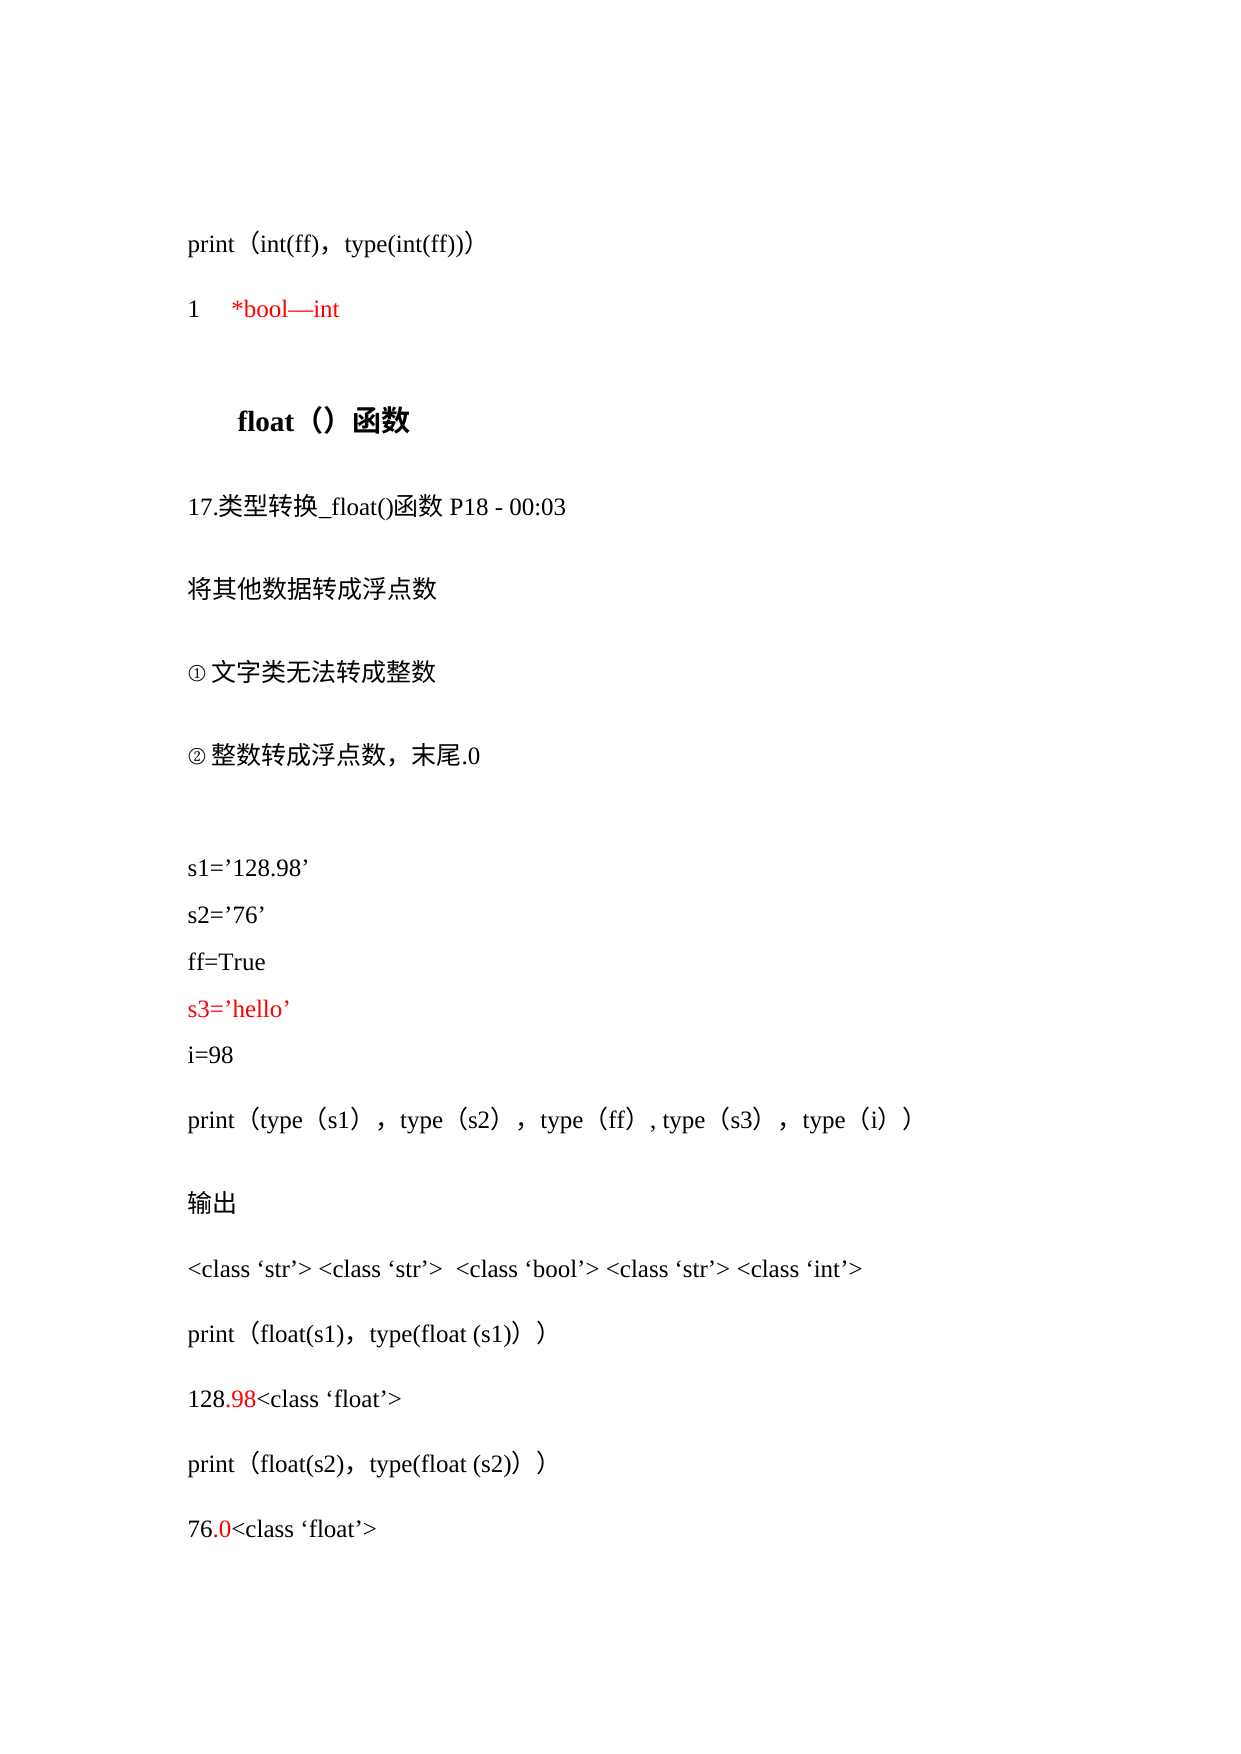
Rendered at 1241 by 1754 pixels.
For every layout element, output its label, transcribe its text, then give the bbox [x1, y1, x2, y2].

text print（float(s2)，type(float (s2)）） [187, 1429, 1053, 1494]
text print（int(ff)，type(int(ff))） [187, 209, 1053, 274]
text ff=True [187, 945, 1053, 977]
text s3=’hello’ [187, 992, 1053, 1024]
text ②整数转成浮点数，末尾.0 [187, 721, 1053, 786]
text ①文字类无法转成整数 [187, 638, 1053, 703]
text print（type（s1），type（s2），type（ff）, type（s3），type（i）） [187, 1086, 1053, 1151]
subtitle float（）函数 [187, 386, 1053, 451]
text 17.类型转换_float()函数 P18 - 00:03 [187, 472, 1053, 537]
text s1=’128.98’ [187, 851, 1053, 884]
text 76.0<class ‘float’> [187, 1512, 1053, 1544]
text <class ‘str’> <class ‘str’> <class ‘bool’> <class ‘str’> <class ‘int’> [187, 1252, 1053, 1284]
text 1 *bool—int [187, 292, 1053, 324]
text 输出 [187, 1169, 1053, 1234]
text 128.98<class ‘float’> [187, 1382, 1053, 1414]
text 将其他数据转成浮点数 [187, 555, 1053, 620]
text s2=’76’ [187, 898, 1053, 931]
text print（float(s1)，type(float (s1)）） [187, 1299, 1053, 1364]
text i=98 [187, 1039, 1053, 1071]
